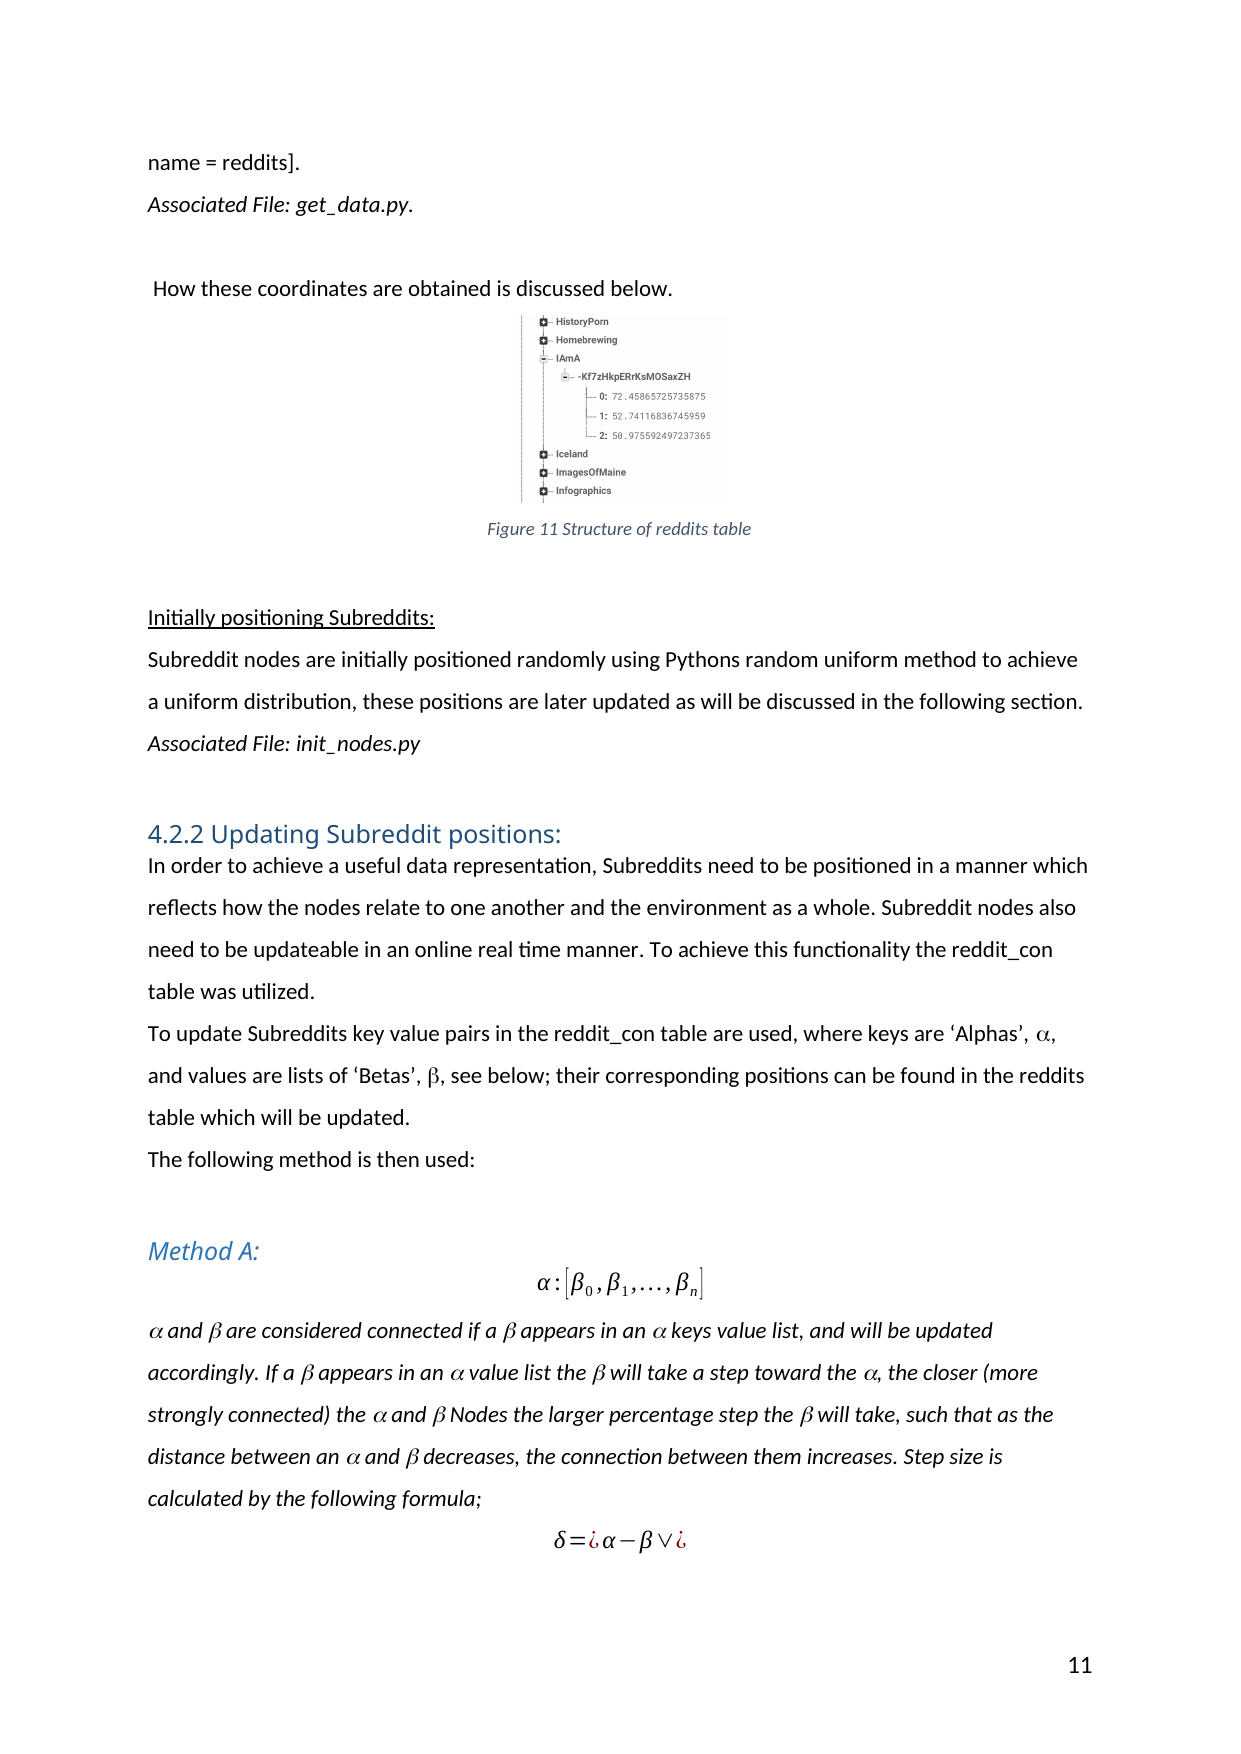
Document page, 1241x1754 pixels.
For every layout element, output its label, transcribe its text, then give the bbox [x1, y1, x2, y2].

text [148, 148, 1092, 176]
text To update Subreddits key value pairs in the reddit_con table are used, where keys are ‘Alphas’, , and values are lists of ‘Betas’, , see below; their corresponding positions can be found in the reddits table which will be updated. [148, 1019, 1092, 1131]
text Associated File: get_data.py. [148, 190, 1092, 218]
text Subreddit nodes are initially positioned randomly using Pythons random uniform method to achieve a uniform distribution, these positions are later updated as will be discussed in the following section. [148, 645, 1092, 715]
text In order to achieve a useful data representation, Subreddits need to be positioned in a manner which reflects how the nodes relate to one another and the environment as a whole. Subreddit nodes also need to be updateable in an online real time manner. To achieve this functionality the reddit_con table was utilized. [148, 851, 1092, 1005]
text Associated File: init_nodes.py [148, 729, 1092, 757]
subtitle 4.2.2 Updating Subreddit positions: [148, 817, 1092, 851]
text and are considered connected if a appears in an keys value list, and will be updated accordingly. If a appears in an value list the will take a step toward the , the closer (more strongly connected) the and Nodes the larger percentage step the will take, such that as the distance between an and decreases, the connection between them increases. Step size is calculated by the following formula; [148, 1316, 1092, 1512]
subtitle Method A: [148, 1233, 1092, 1267]
text How these coordinates are obtained is discussed below. [148, 274, 1092, 302]
picture [512, 315, 728, 503]
text Initially positioning Subreddits: [148, 603, 1092, 631]
text The following method is then used: [148, 1145, 1092, 1173]
